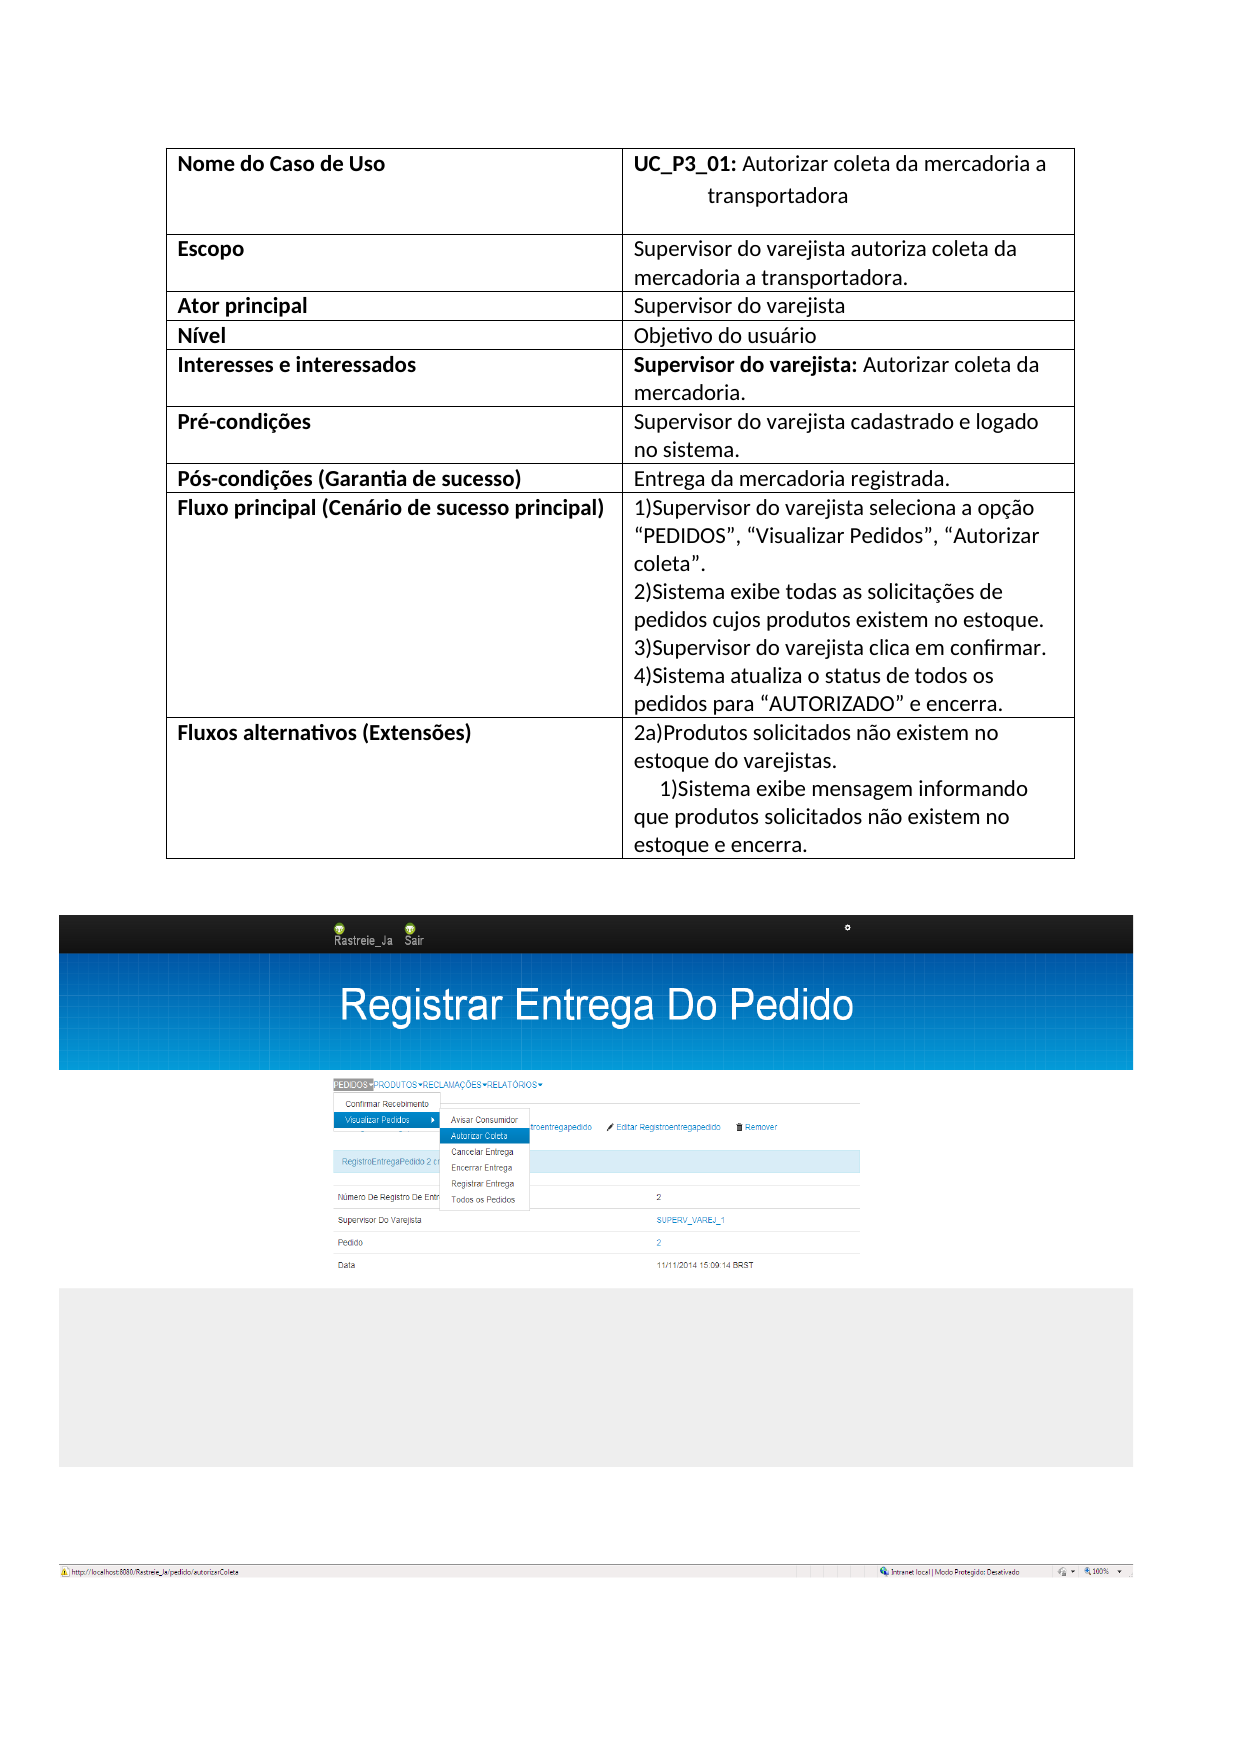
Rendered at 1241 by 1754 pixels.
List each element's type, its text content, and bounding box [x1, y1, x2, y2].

table_cell Fluxos alternativos (Extensões) [167, 718, 622, 858]
table_cell Fluxo principal (Cenário de sucesso principal) [167, 493, 622, 717]
table_cell Objetivo do usuário [623, 321, 1074, 349]
table_cell Pós-condições (Garantia de sucesso) [167, 464, 622, 492]
table_cell Interesses e interessados [167, 350, 622, 406]
table_cell 1)Supervisor do varejista seleciona a opção “PEDIDOS”, “Visualizar Pedidos”, “Autorizar coleta”. 2)Sistema exibe todas as solicitações de pedidos cujos produtos existem no estoque. 3)Supervisor do varejista clica em confirmar. 4)Sistema atualiza o status de todos os pedidos para “AUTORIZADO” e encerra. [623, 493, 1074, 717]
table_cell Entrega da mercadoria registrada. [623, 464, 1074, 492]
table_header Nome do Caso de Uso [167, 149, 622, 233]
table_cell Supervisor do varejista [623, 292, 1074, 320]
table_cell Supervisor do varejista: Autorizar coleta da mercadoria. [623, 350, 1074, 406]
table_cell Pré-condições [167, 407, 622, 463]
picture [59, 915, 1134, 1029]
table_cell Nível [167, 321, 622, 349]
table_cell Supervisor do varejista cadastrado e logado no sistema. [623, 407, 1074, 463]
picture [59, 1071, 1134, 1578]
table_cell 2a)Produtos solicitados não existem no estoque do varejistas. 1)Sistema exibe mensagem informando que produtos solicitados não existem no estoque e encerra. [623, 718, 1074, 858]
table_cell Escopo [167, 235, 622, 291]
table_cell Supervisor do varejista autoriza coleta da mercadoria a transportadora. [623, 235, 1074, 291]
table_header UC_P3_01: Autorizar coleta da mercadoria a transportadora [623, 149, 1074, 233]
table_cell Ator principal [167, 292, 622, 320]
